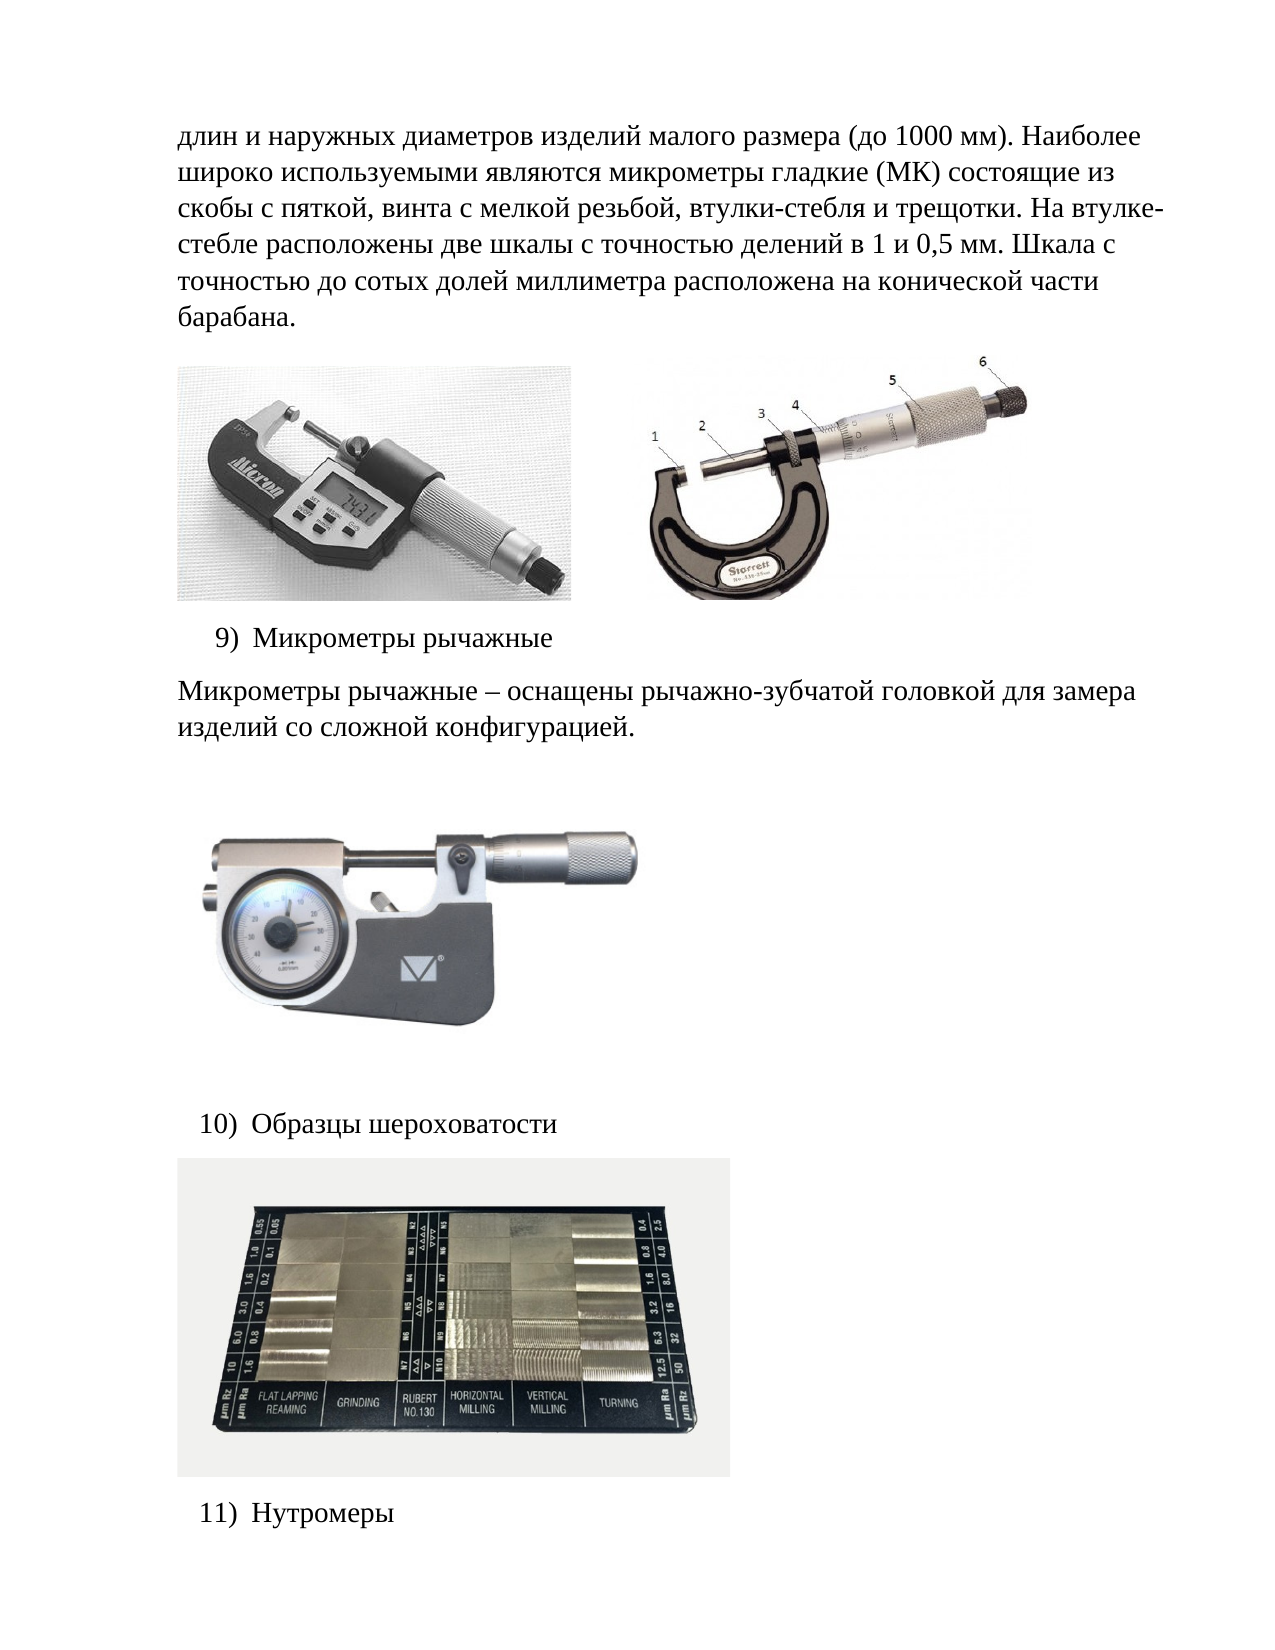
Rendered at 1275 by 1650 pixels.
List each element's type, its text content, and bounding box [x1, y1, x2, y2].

picture [177, 1158, 731, 1477]
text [177, 118, 1186, 332]
picture [578, 351, 1032, 601]
list Образцы шероховатости [199, 1106, 1186, 1139]
list Нутромеры [199, 1495, 1186, 1529]
list Микрометры рычажные [215, 620, 1186, 654]
text Микрометры рычажные – оснащены рычажно-зубчатой головкой для замера изделий со сложной конфигурацией. [177, 673, 1186, 743]
picture [177, 366, 572, 601]
picture [177, 762, 656, 1087]
